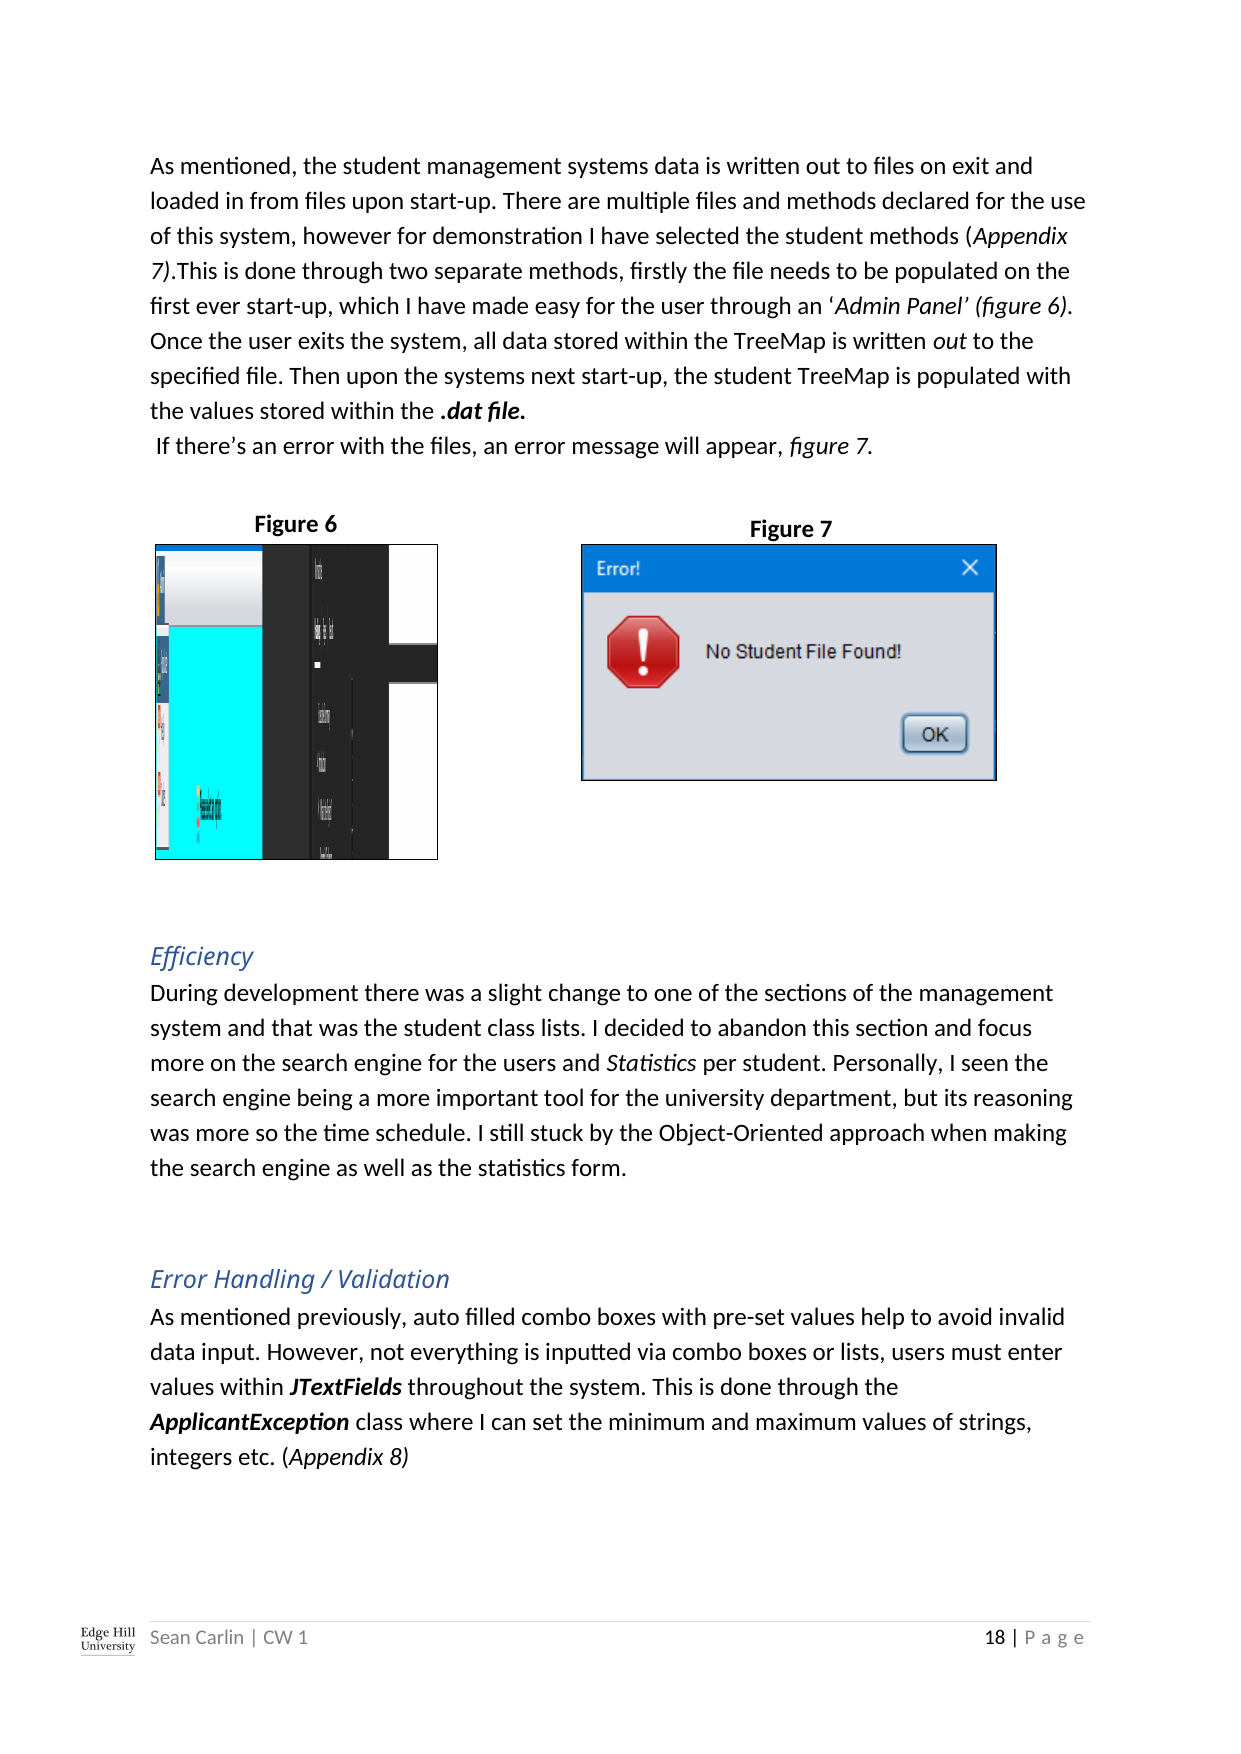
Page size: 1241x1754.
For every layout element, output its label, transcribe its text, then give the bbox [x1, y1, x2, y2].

picture [582, 545, 996, 780]
text If there’s an error with the files, an error message will appear, figure 7. [150, 430, 1090, 461]
subtitle Efficiency [150, 938, 1090, 972]
subtitle Error Handling / Validation [150, 1262, 1090, 1296]
picture [156, 545, 437, 859]
text As mentioned previously, auto filled combo boxes with pre-set values help to avoid invalid data input. However, not everything is inputted via combo boxes or lists, users must enter values within JTextFields throughout the system. This is done through the ApplicantException class where I can set the minimum and maximum values of strings, integers etc. (Appendix 8) [150, 1301, 1090, 1471]
picture [78, 1626, 135, 1658]
text As mentioned, the student management systems data is written out to files on exit and loaded in from files upon start-up. There are multiple files and methods declared for the use of this system, however for demonstration I have selected the student methods (Appendix 7).This is done through two separate methods, firstly the file needs to be populated on the first ever start-up, which I have made easy for the user through an ‘Admin Panel’ (figure 6). Once the user exits the system, all data stored within the TreeMap is written out to the specified file. Then upon the systems next start-up, the student TreeMap is populated with the values stored within the .dat file. [150, 150, 1090, 426]
text During development there was a slight change to one of the sections of the management system and that was the student class lists. I decided to abandon this section and focus more on the search engine for the users and Statistics per student. Personally, I seen the search engine being a more important tool for the university department, but its reasoning was more so the time schedule. I still stuck by the Object-Oriented approach when making the search engine as well as the statistics form. [150, 977, 1090, 1183]
